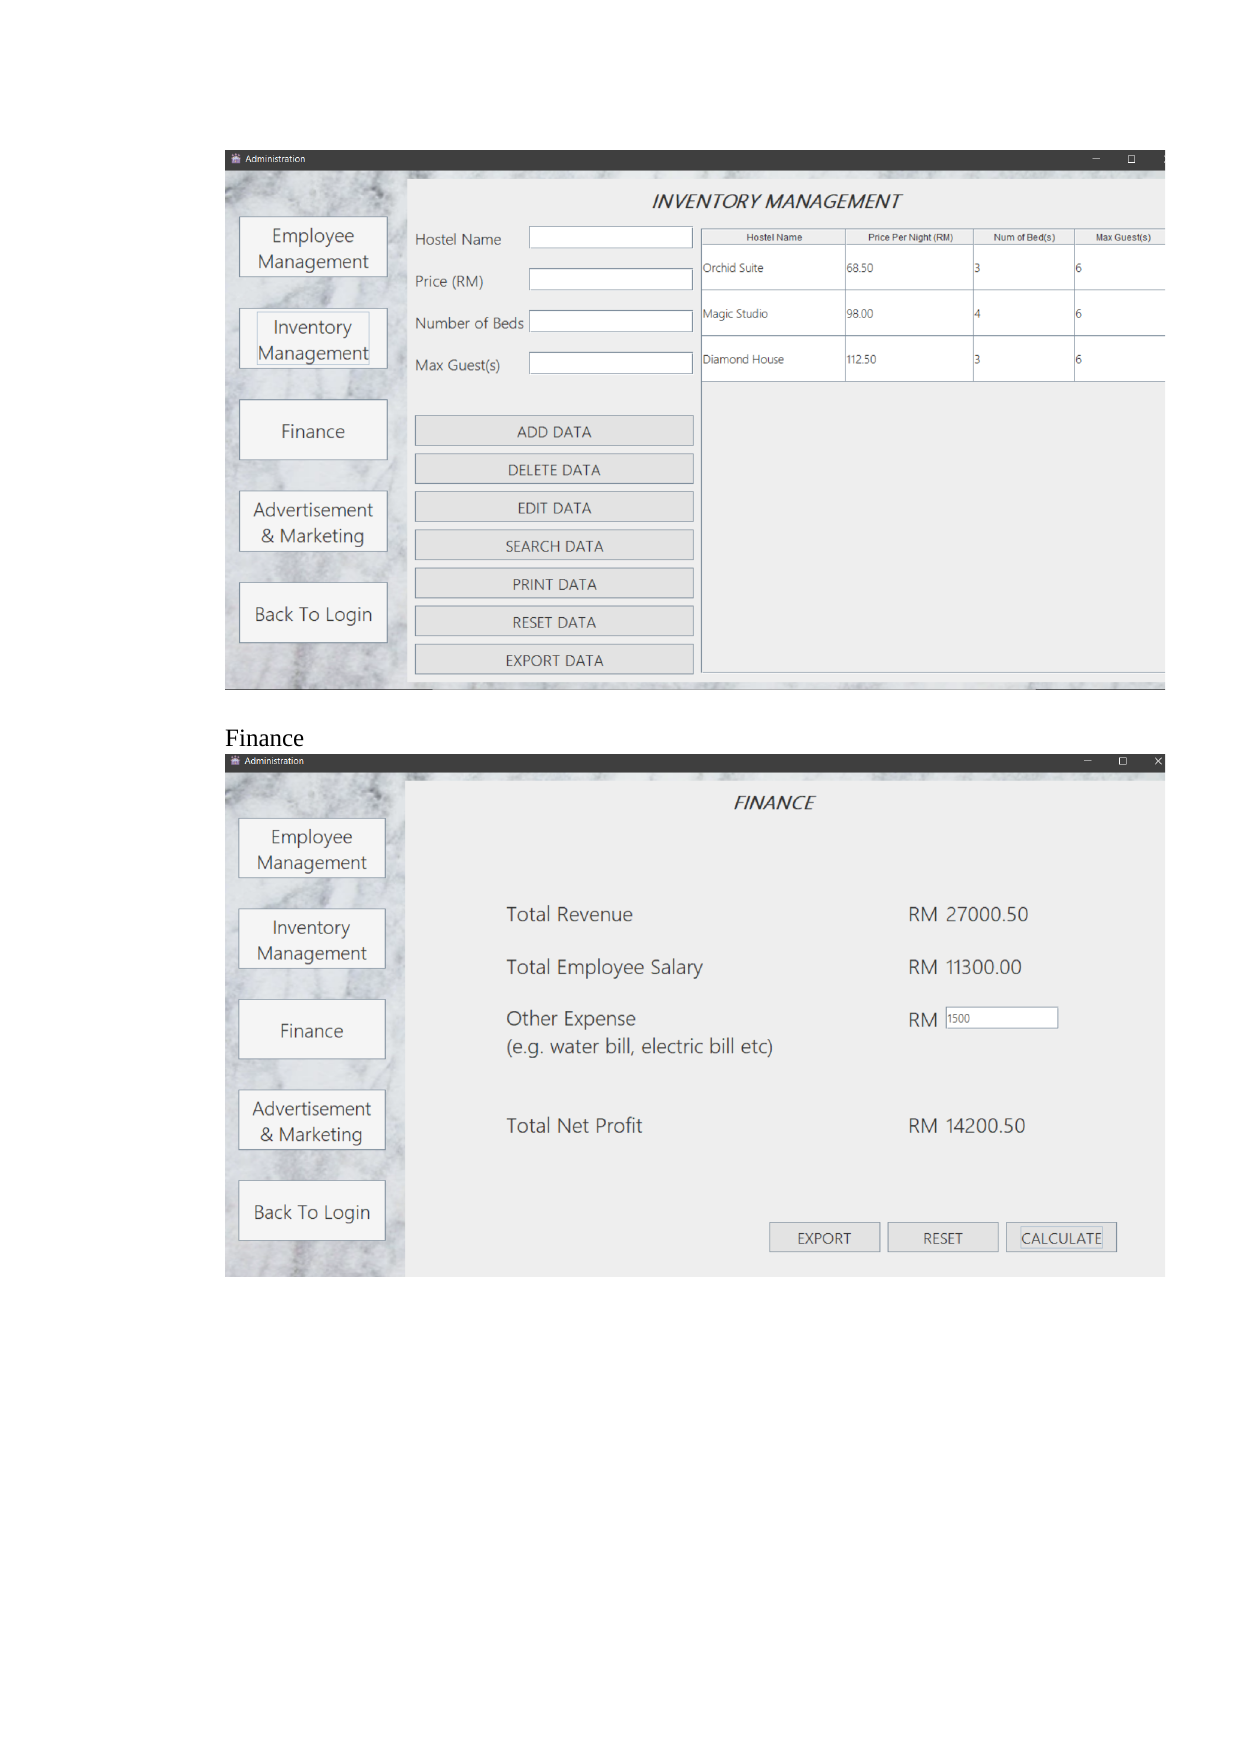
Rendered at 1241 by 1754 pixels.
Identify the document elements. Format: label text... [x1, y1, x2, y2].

picture [225, 754, 1166, 1277]
list Finance [225, 723, 1090, 752]
picture [225, 150, 1166, 690]
